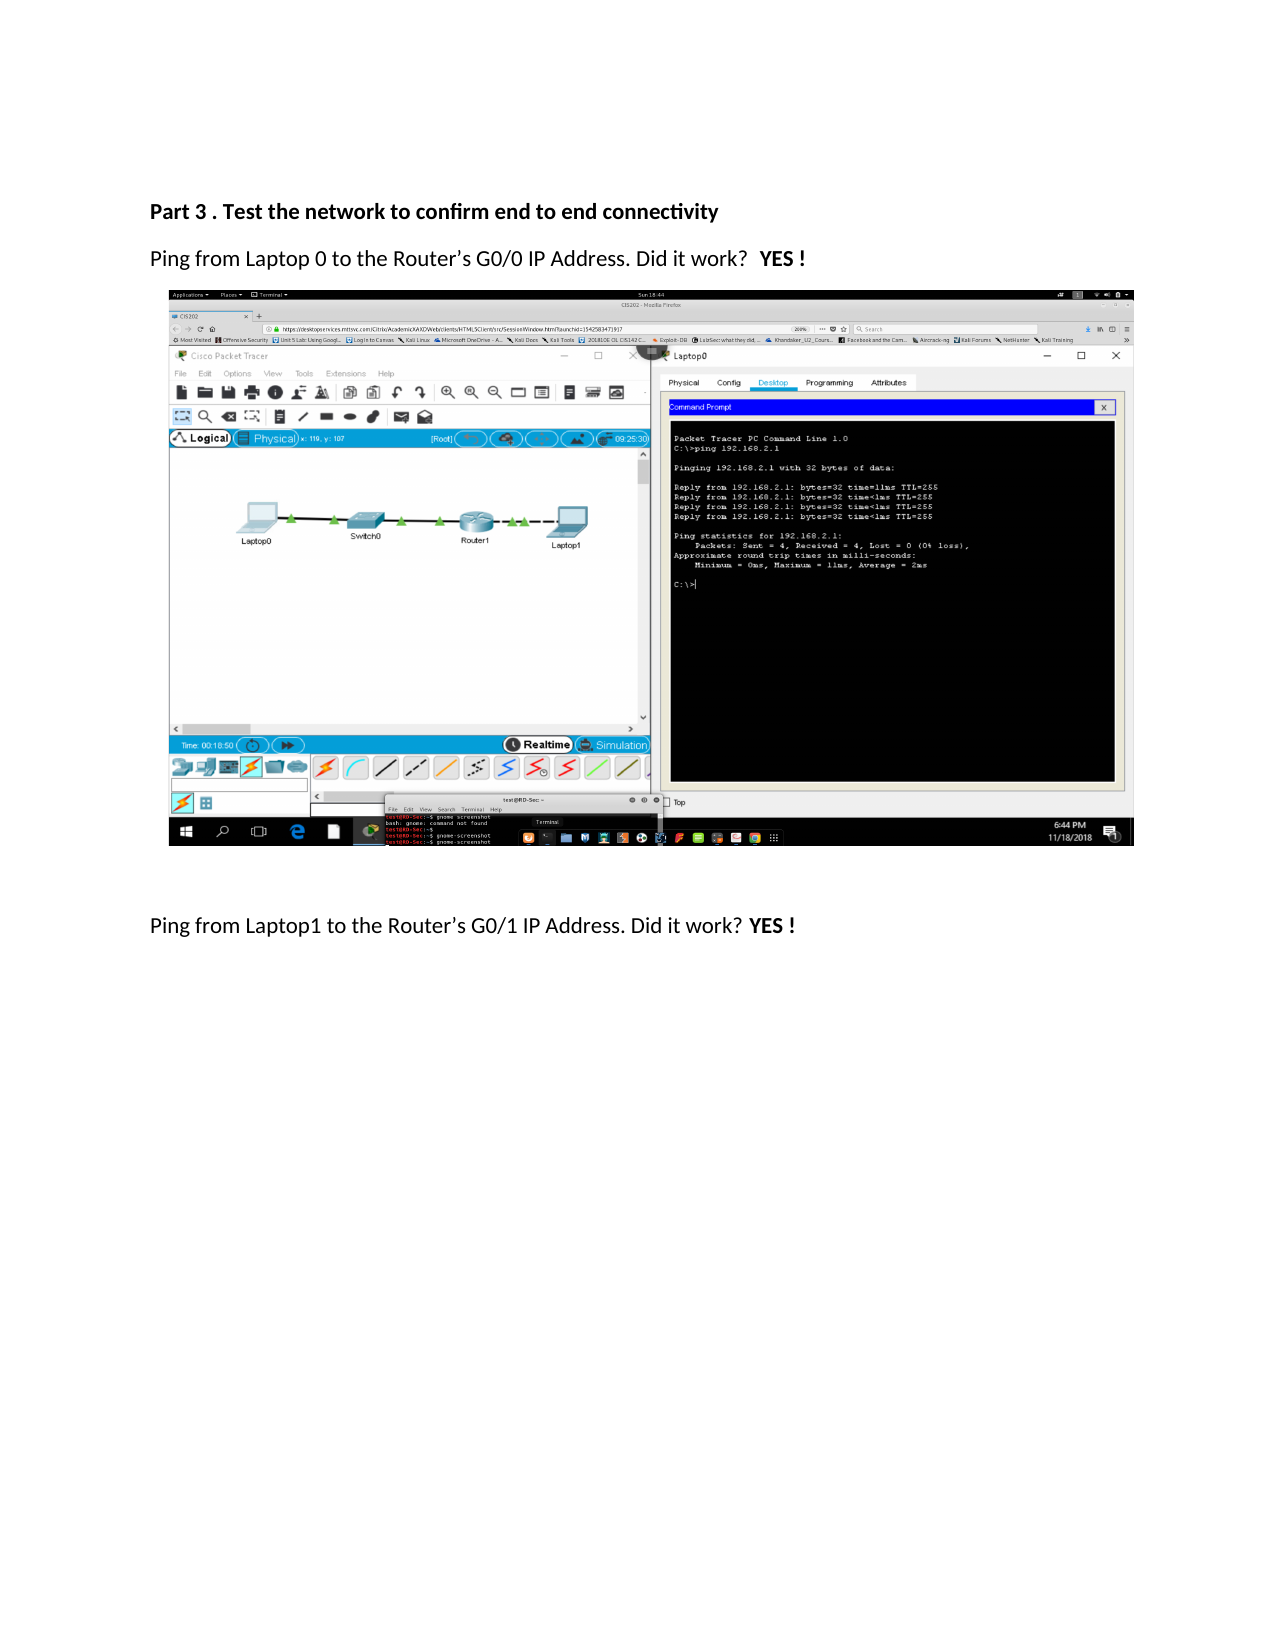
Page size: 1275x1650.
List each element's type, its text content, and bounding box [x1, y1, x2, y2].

text Ping from Laptop 0 to the Router’s G0/0 IP Address. Did it work? YES ! [150, 244, 1125, 272]
text Ping from Laptop1 to the Router’s G0/1 IP Address. Did it work? YES ! [150, 911, 1125, 939]
text Part 3 . Test the network to confirm end to end connectivity [150, 197, 1125, 225]
